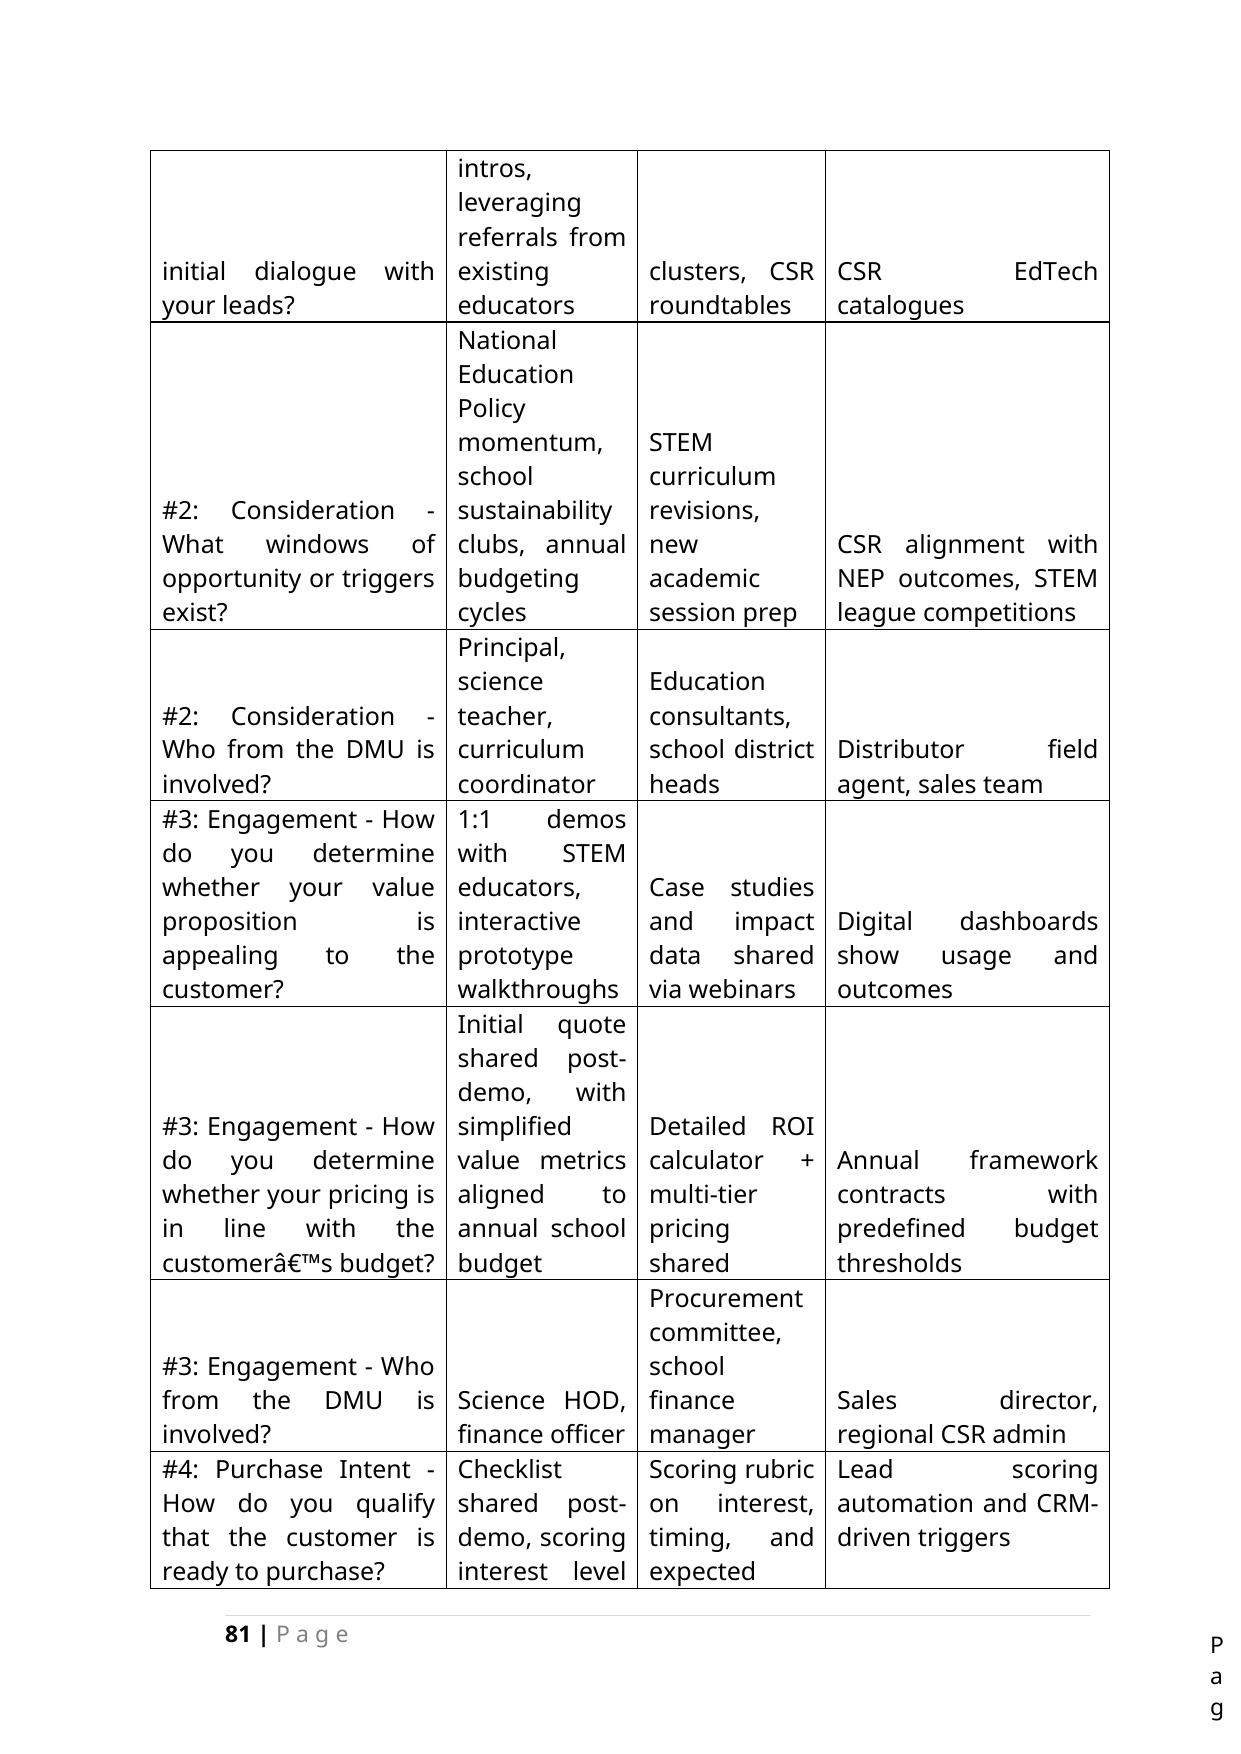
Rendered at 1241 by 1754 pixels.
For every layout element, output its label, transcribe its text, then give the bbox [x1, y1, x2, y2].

table_cell Initial quote shared post-demo, with simplified value metrics aligned to annual school budget [447, 1007, 637, 1279]
table_cell #2: Consideration - What windows of opportunity or triggers exist? [151, 323, 446, 629]
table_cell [151, 1452, 446, 1588]
table_cell Principal, science teacher, curriculum coordinator [447, 630, 637, 800]
table_cell Distributor field agent, sales team [826, 630, 1109, 800]
table_cell Science HOD, finance officer [447, 1280, 637, 1451]
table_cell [447, 1452, 637, 1588]
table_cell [826, 151, 1109, 321]
table_cell National Education Policy momentum, school sustainability clubs, annual budgeting cycles [447, 323, 637, 629]
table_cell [826, 1452, 1109, 1588]
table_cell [447, 151, 637, 321]
table_cell Case studies and impact data shared via webinars [638, 801, 825, 1006]
table_cell #3: Engagement - How do you determine whether your pricing is in line with the customerâ€™s budget? [151, 1007, 446, 1279]
table_cell Digital dashboards show usage and outcomes [826, 801, 1109, 1006]
table_cell #3: Engagement - Who from the DMU is involved? [151, 1280, 446, 1451]
table_cell Annual framework contracts with predefined budget thresholds [826, 1007, 1109, 1279]
table_cell Education consultants, school district heads [638, 630, 825, 800]
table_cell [638, 1452, 825, 1588]
table_cell STEM curriculum revisions, new academic session prep [638, 323, 825, 629]
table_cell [638, 151, 825, 321]
table_cell Detailed ROI calculator + multi-tier pricing shared [638, 1007, 825, 1279]
table_cell CSR alignment with NEP outcomes, STEM league competitions [826, 323, 1109, 629]
table_cell #2: Consideration - Who from the DMU is involved? [151, 630, 446, 800]
table_cell Procurement committee, school finance manager [638, 1280, 825, 1451]
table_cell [151, 151, 446, 321]
table_cell #3: Engagement - How do you determine whether your value proposition is appealing to the customer? [151, 801, 446, 1006]
table_cell 1:1 demos with STEM educators, interactive prototype walkthroughs [447, 801, 637, 1006]
table_cell Sales director, regional CSR admin [826, 1280, 1109, 1451]
